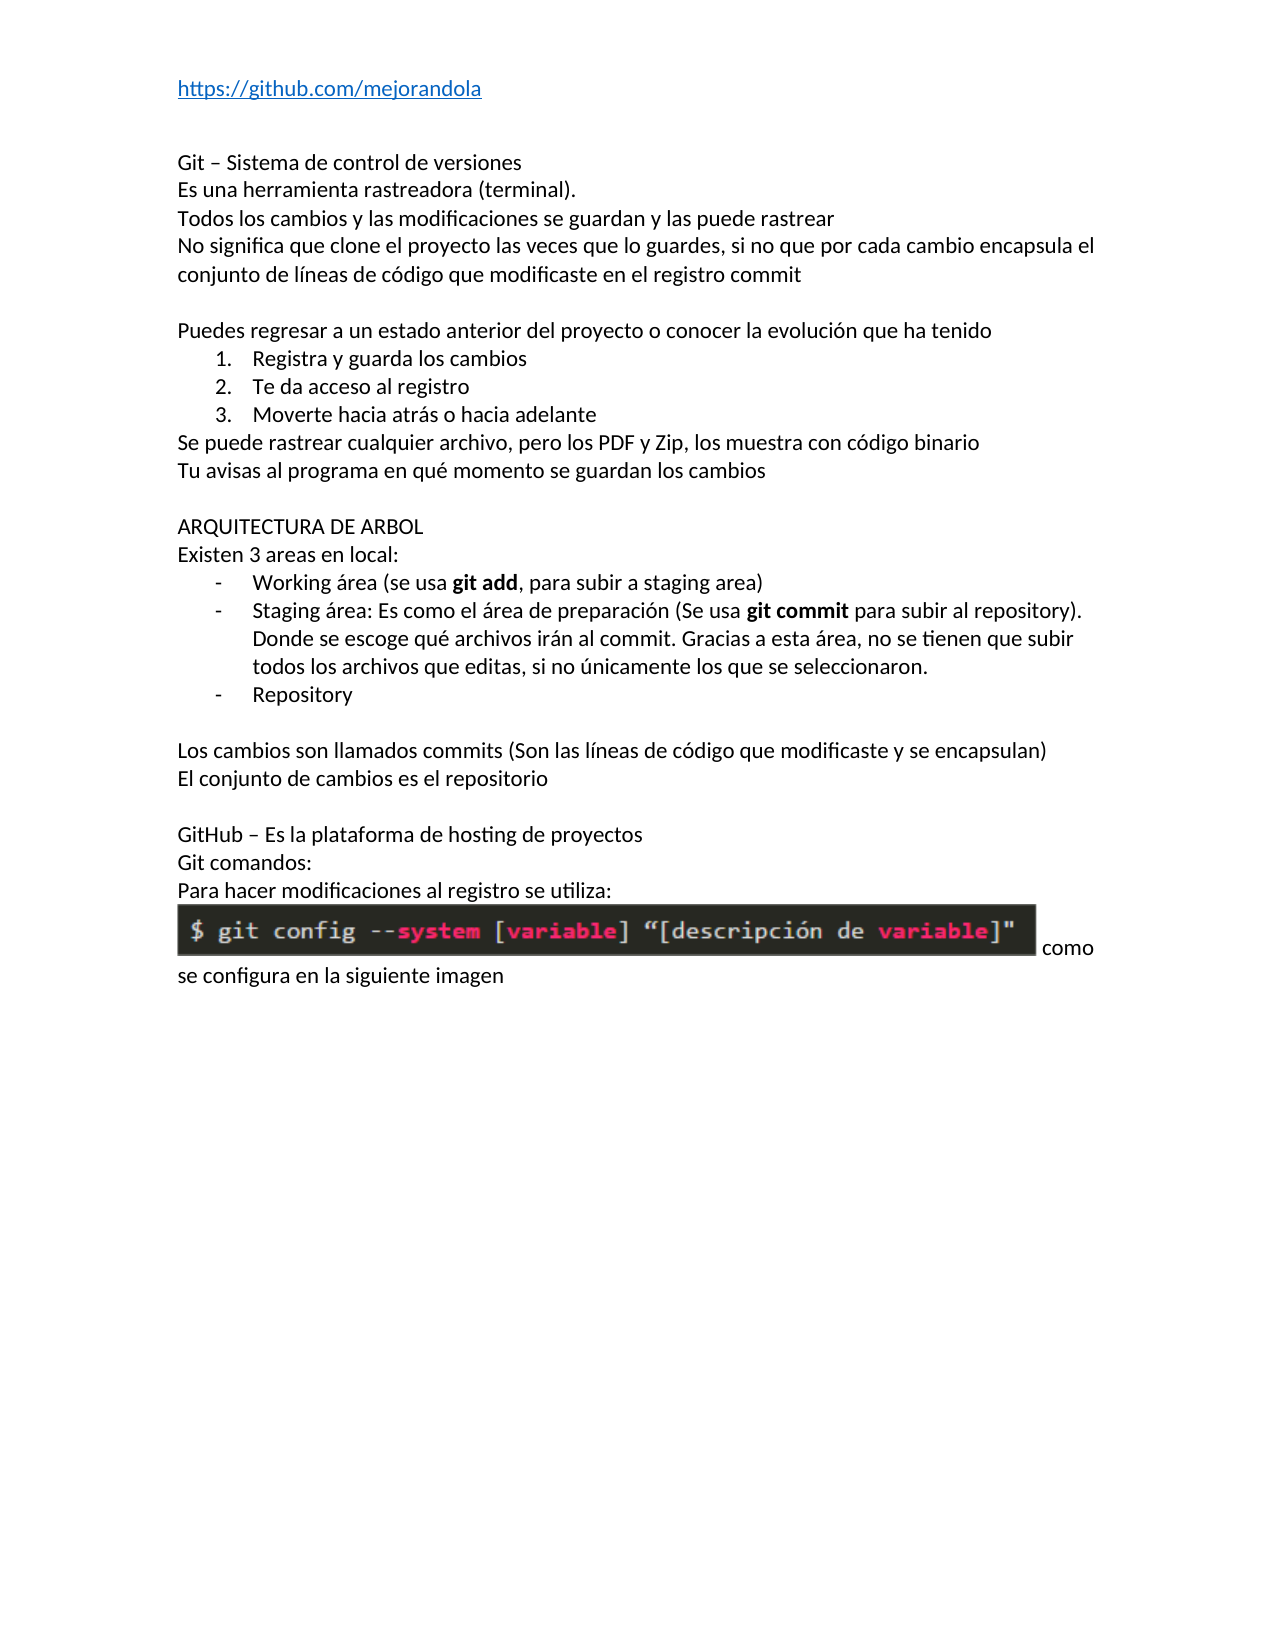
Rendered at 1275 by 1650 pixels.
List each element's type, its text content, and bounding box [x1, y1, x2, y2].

text GitHub – Es la plataforma de hosting de proyectos [177, 820, 1098, 848]
list Repository [215, 680, 1098, 708]
list Staging área: Es como el área de preparación (Se usa git commit para subir al repository). Donde se escoge qué archivos irán al commit. Gracias a esta área, no se tienen que subir todos los archivos que editas, si no únicamente los que se seleccionaron. [215, 596, 1098, 680]
list Moverte hacia atrás o hacia adelante [215, 400, 1098, 428]
picture [177, 904, 1037, 956]
list Working área (se usa git add, para subir a staging area) [215, 568, 1098, 596]
text Todos los cambios y las modificaciones se guardan y las puede rastrear [177, 204, 1098, 232]
text Es una herramienta rastreadora (terminal). [177, 176, 1098, 204]
text Los cambios son llamados commits (Son las líneas de código que modificaste y se encapsulan) [177, 736, 1098, 764]
text ARQUITECTURA DE ARBOL [177, 512, 1098, 540]
text Puedes regresar a un estado anterior del proyecto o conocer la evolución que ha tenido [177, 316, 1098, 344]
text Existen 3 areas en local: [177, 540, 1098, 568]
text Git – Sistema de control de versiones [177, 148, 1098, 176]
text No significa que clone el proyecto las veces que lo guardes, si no que por cada cambio encapsula el conjunto de líneas de código que modificaste en el registro commit [177, 232, 1098, 288]
text Tu avisas al programa en qué momento se guardan los cambios [177, 456, 1098, 484]
text Git comandos: [177, 848, 1098, 876]
list Te da acceso al registro [215, 372, 1098, 400]
text Se puede rastrear cualquier archivo, pero los PDF y Zip, los muestra con código binario [177, 428, 1098, 456]
text El conjunto de cambios es el repositorio [177, 764, 1098, 792]
list Registra y guarda los cambios [215, 344, 1098, 372]
